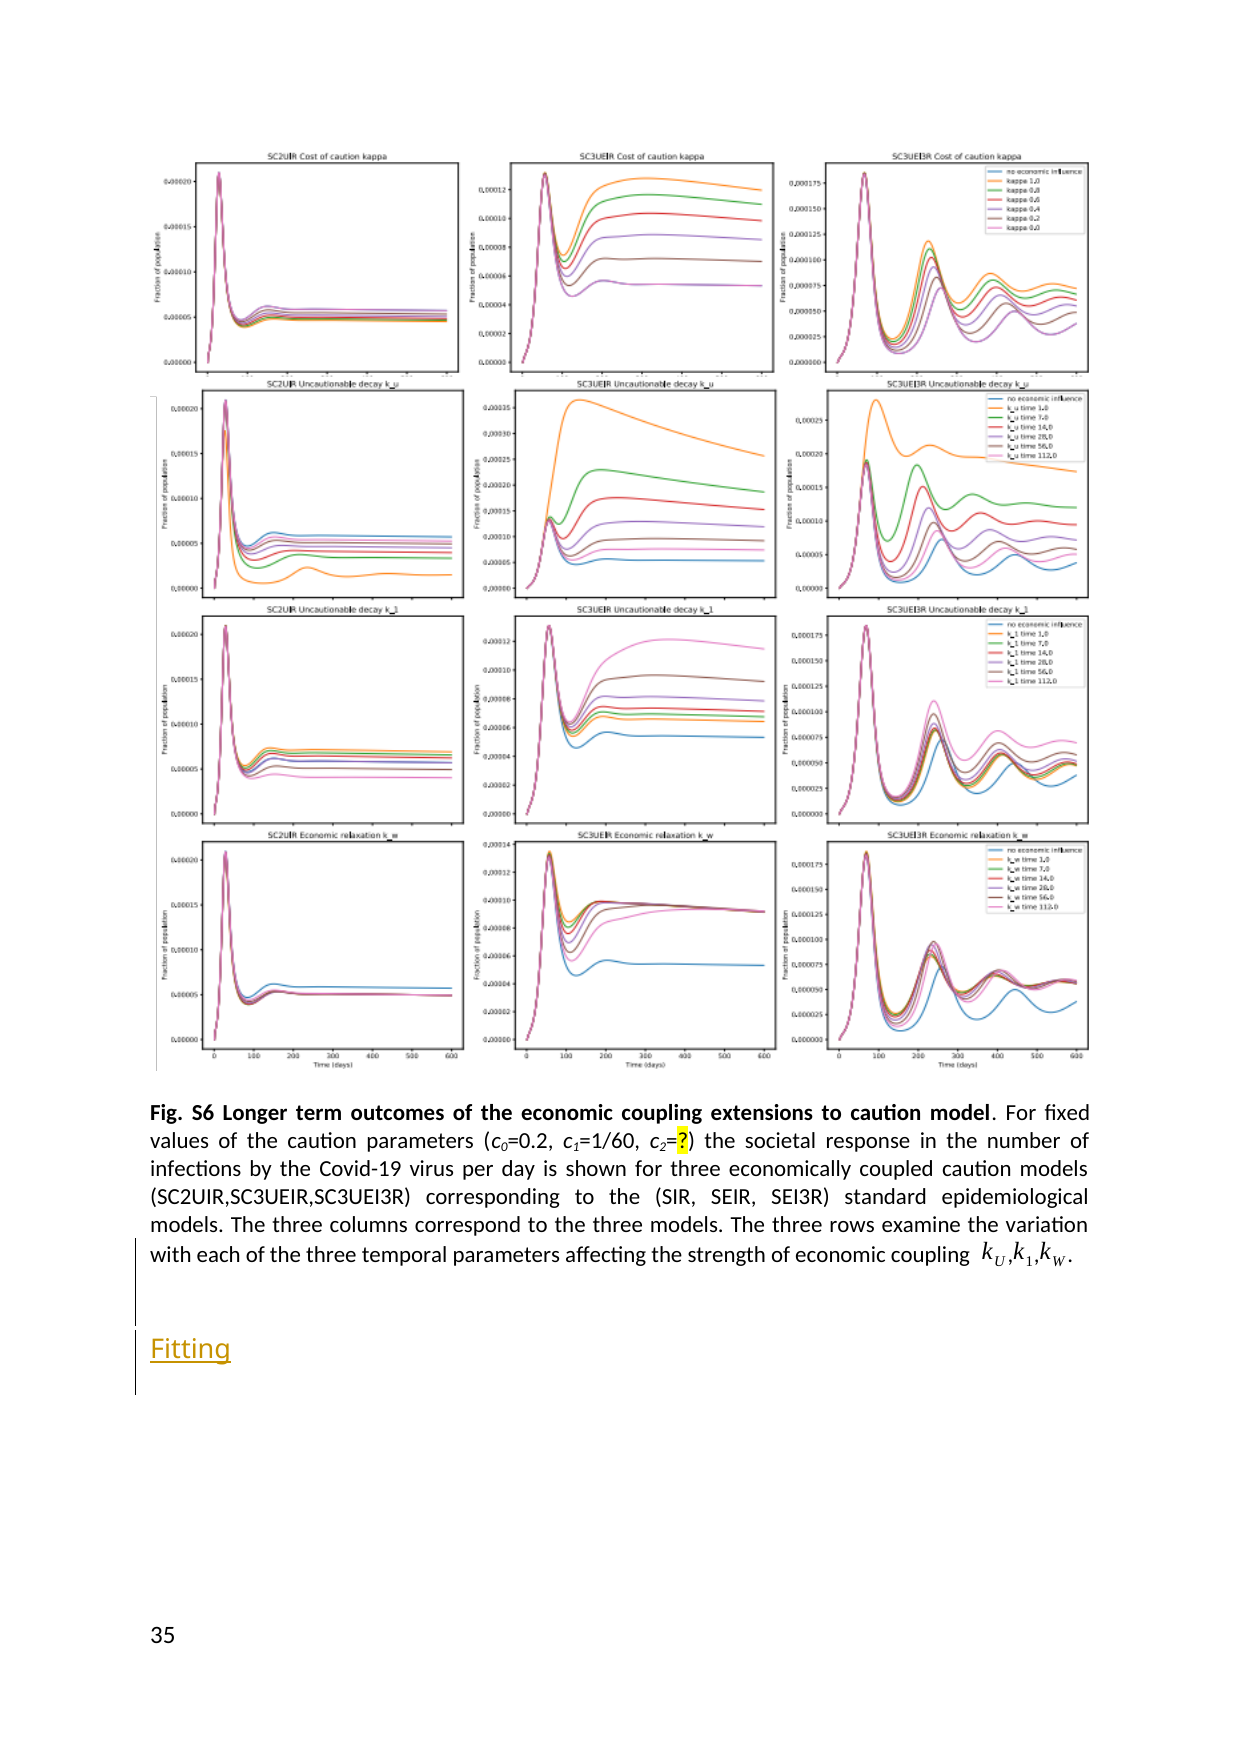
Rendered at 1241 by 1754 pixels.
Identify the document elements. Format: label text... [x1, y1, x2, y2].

text Fig. S6 Longer term outcomes of the economic coupling extensions to caution model. For fixed values of the caution parameters (c0=0.2, c1=1/60, c2=?) the societal response in the number of infections by the Covid-19 virus per day is shown for three economically coupled caution models (SC2UIR,SC3UEIR,SC3UEI3R) corresponding to the (SIR, SEIR, SEI3R) standard epidemiological models. The three columns correspond to the three models. The three rows examine the variation with each of the three temporal parameters affecting the strength of economic coupling ,,. [150, 1098, 1090, 1269]
